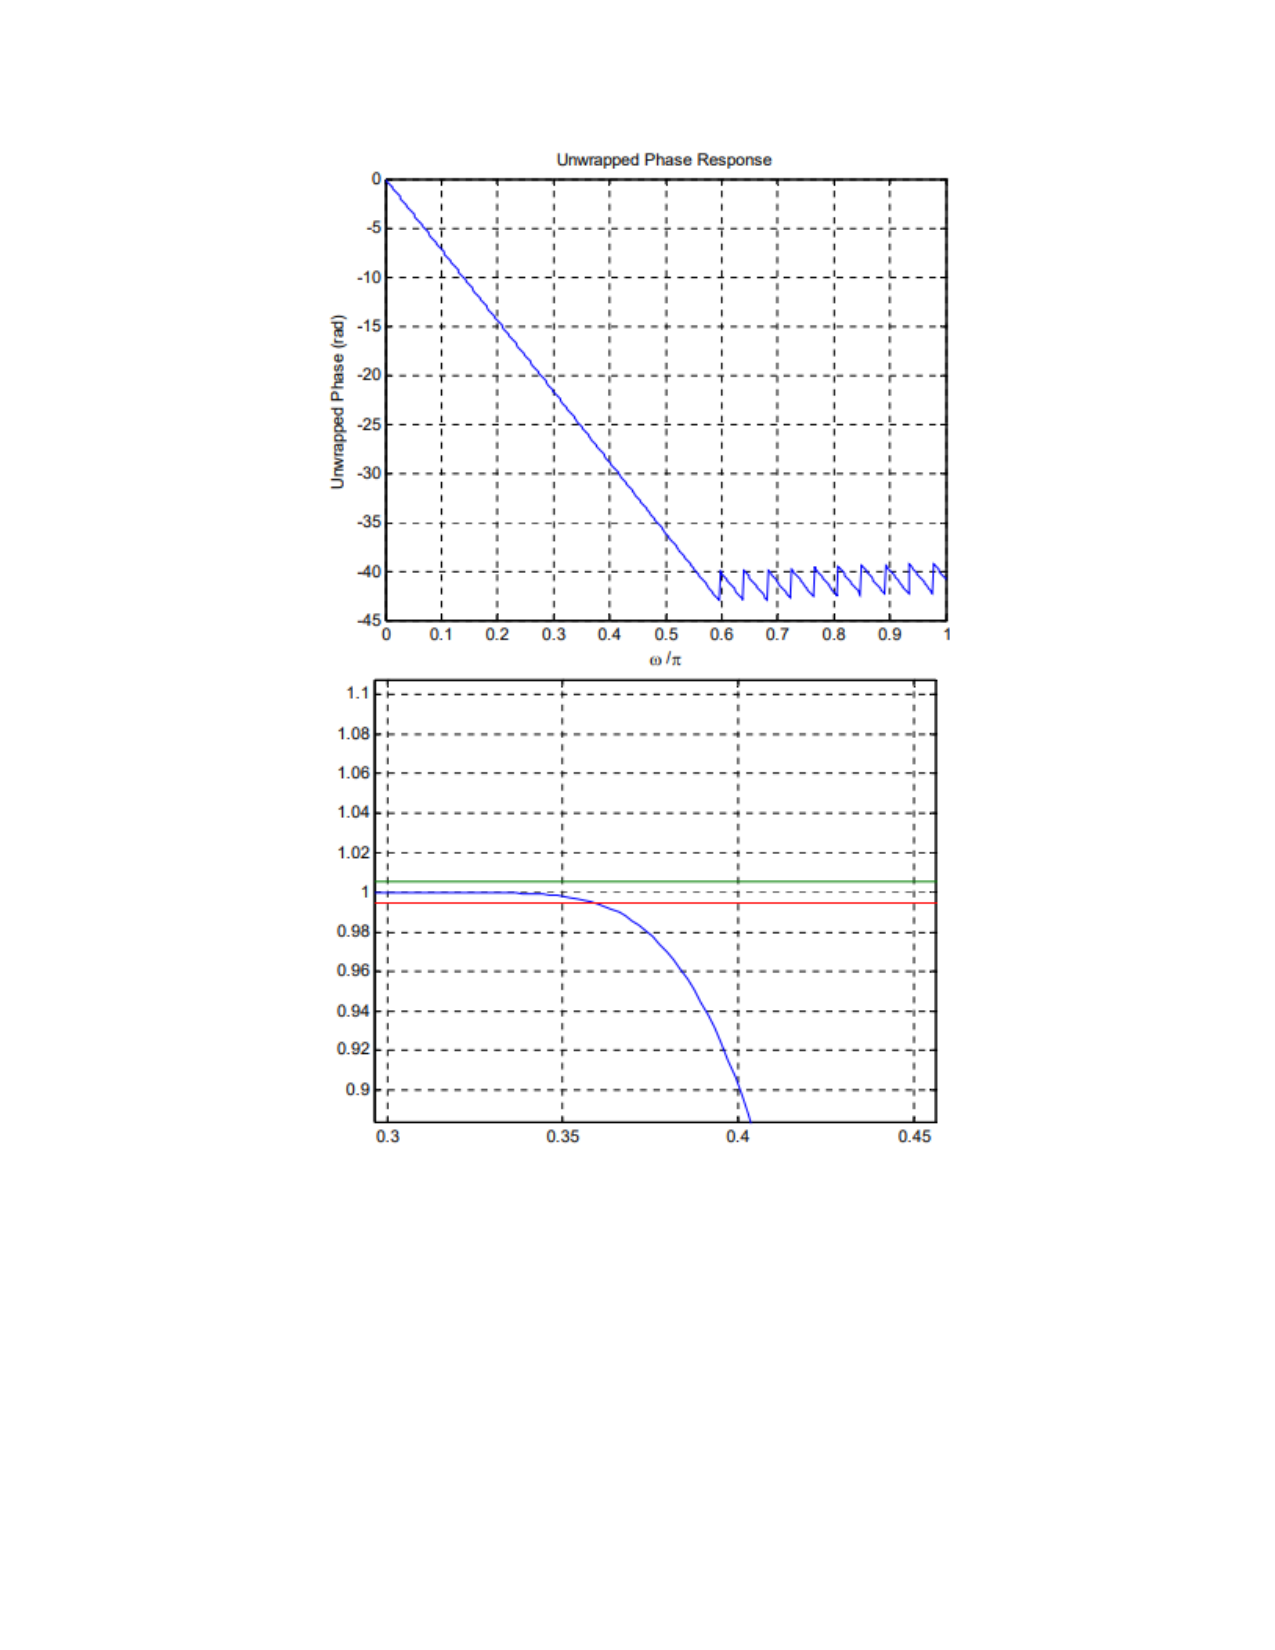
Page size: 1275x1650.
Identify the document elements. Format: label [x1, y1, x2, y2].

picture [322, 147, 953, 1158]
